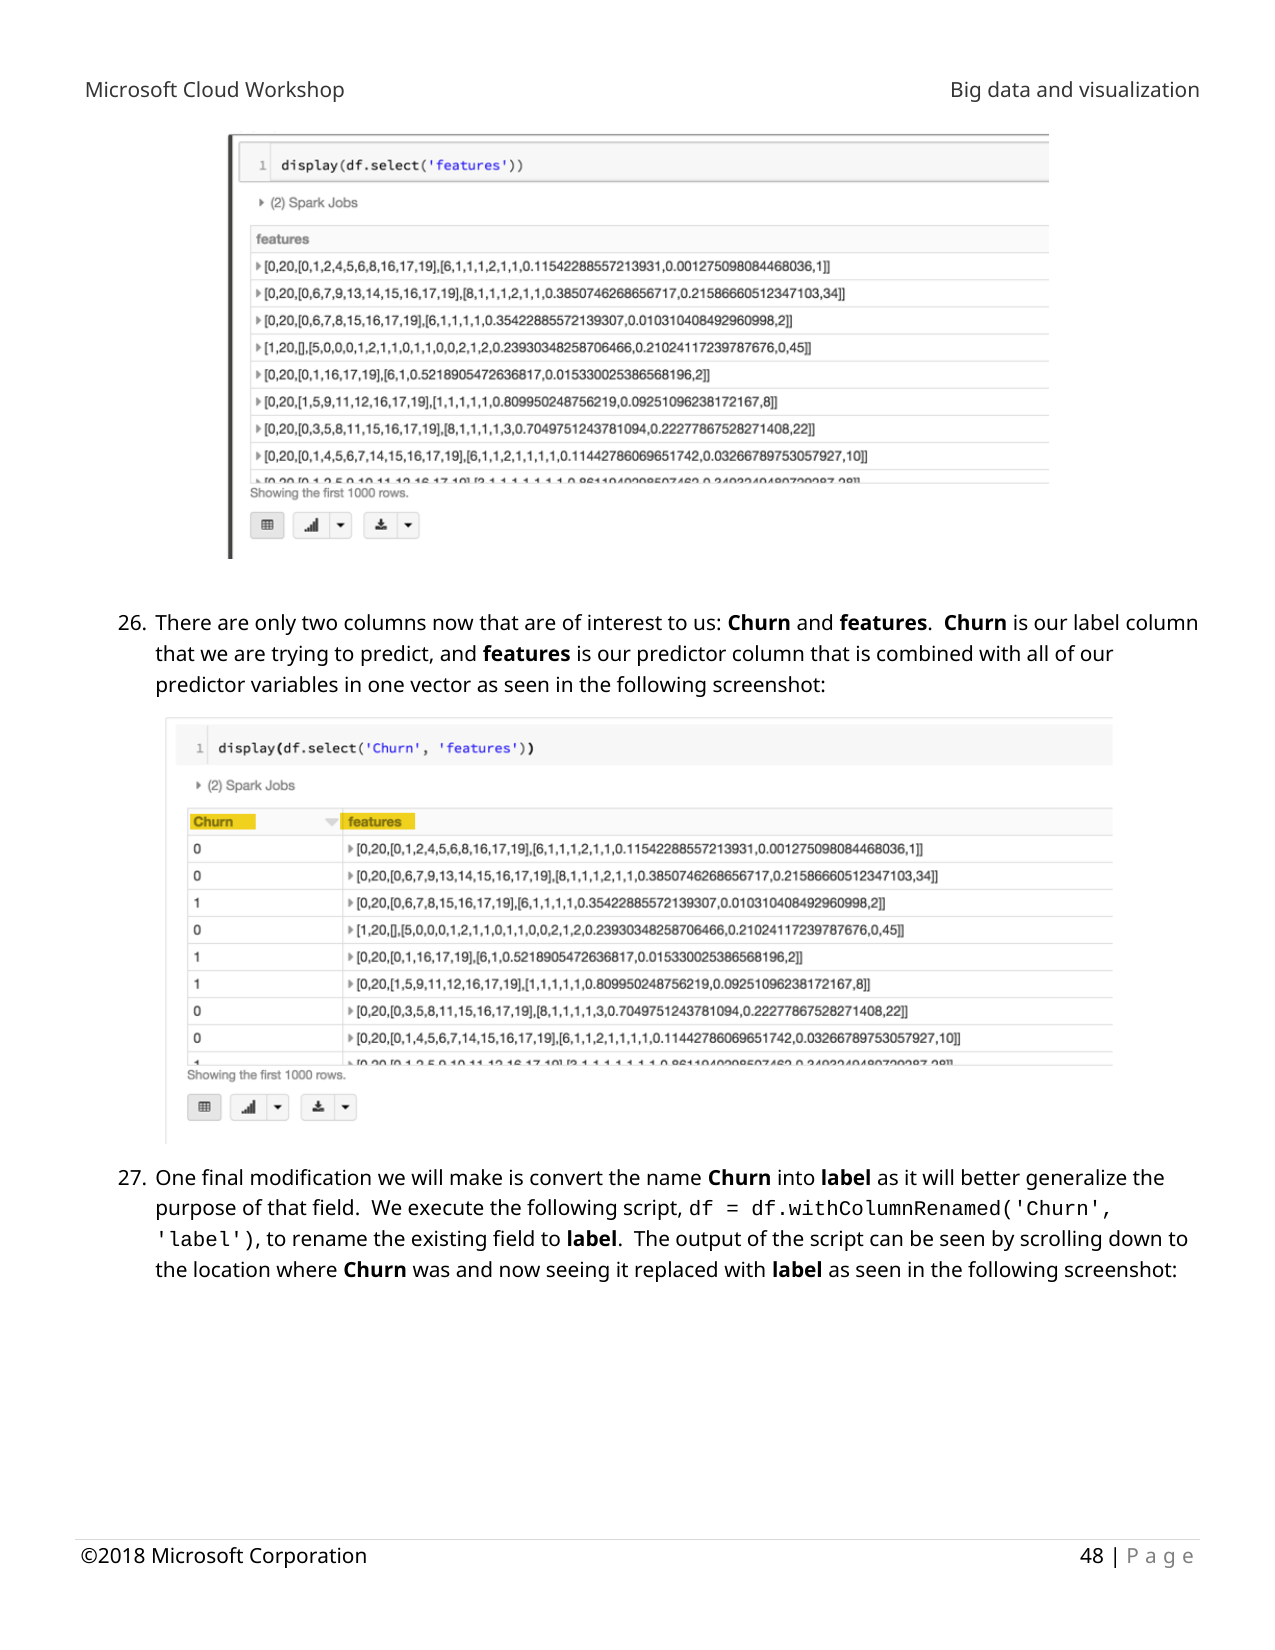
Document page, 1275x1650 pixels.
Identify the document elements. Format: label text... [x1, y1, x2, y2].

picture [226, 131, 1049, 559]
list One final modification we will make is convert the name Churn into label as it will better generalize the purpose of that field. We execute the following script, df = df.withColumnRenamed('Churn', 'label'), to rename the existing field to label. The output of the script can be seen by scrolling down to the location where Churn was and now seeing it replaced with label as seen in the following screenshot: [118, 1163, 1200, 1283]
picture [162, 717, 1113, 1144]
list There are only two columns now that are of interest to us: Churn and features. Churn is our label column that we are trying to predict, and features is our predictor column that is combined with all of our predictor variables in one vector as seen in the following screenshot: [118, 608, 1200, 698]
